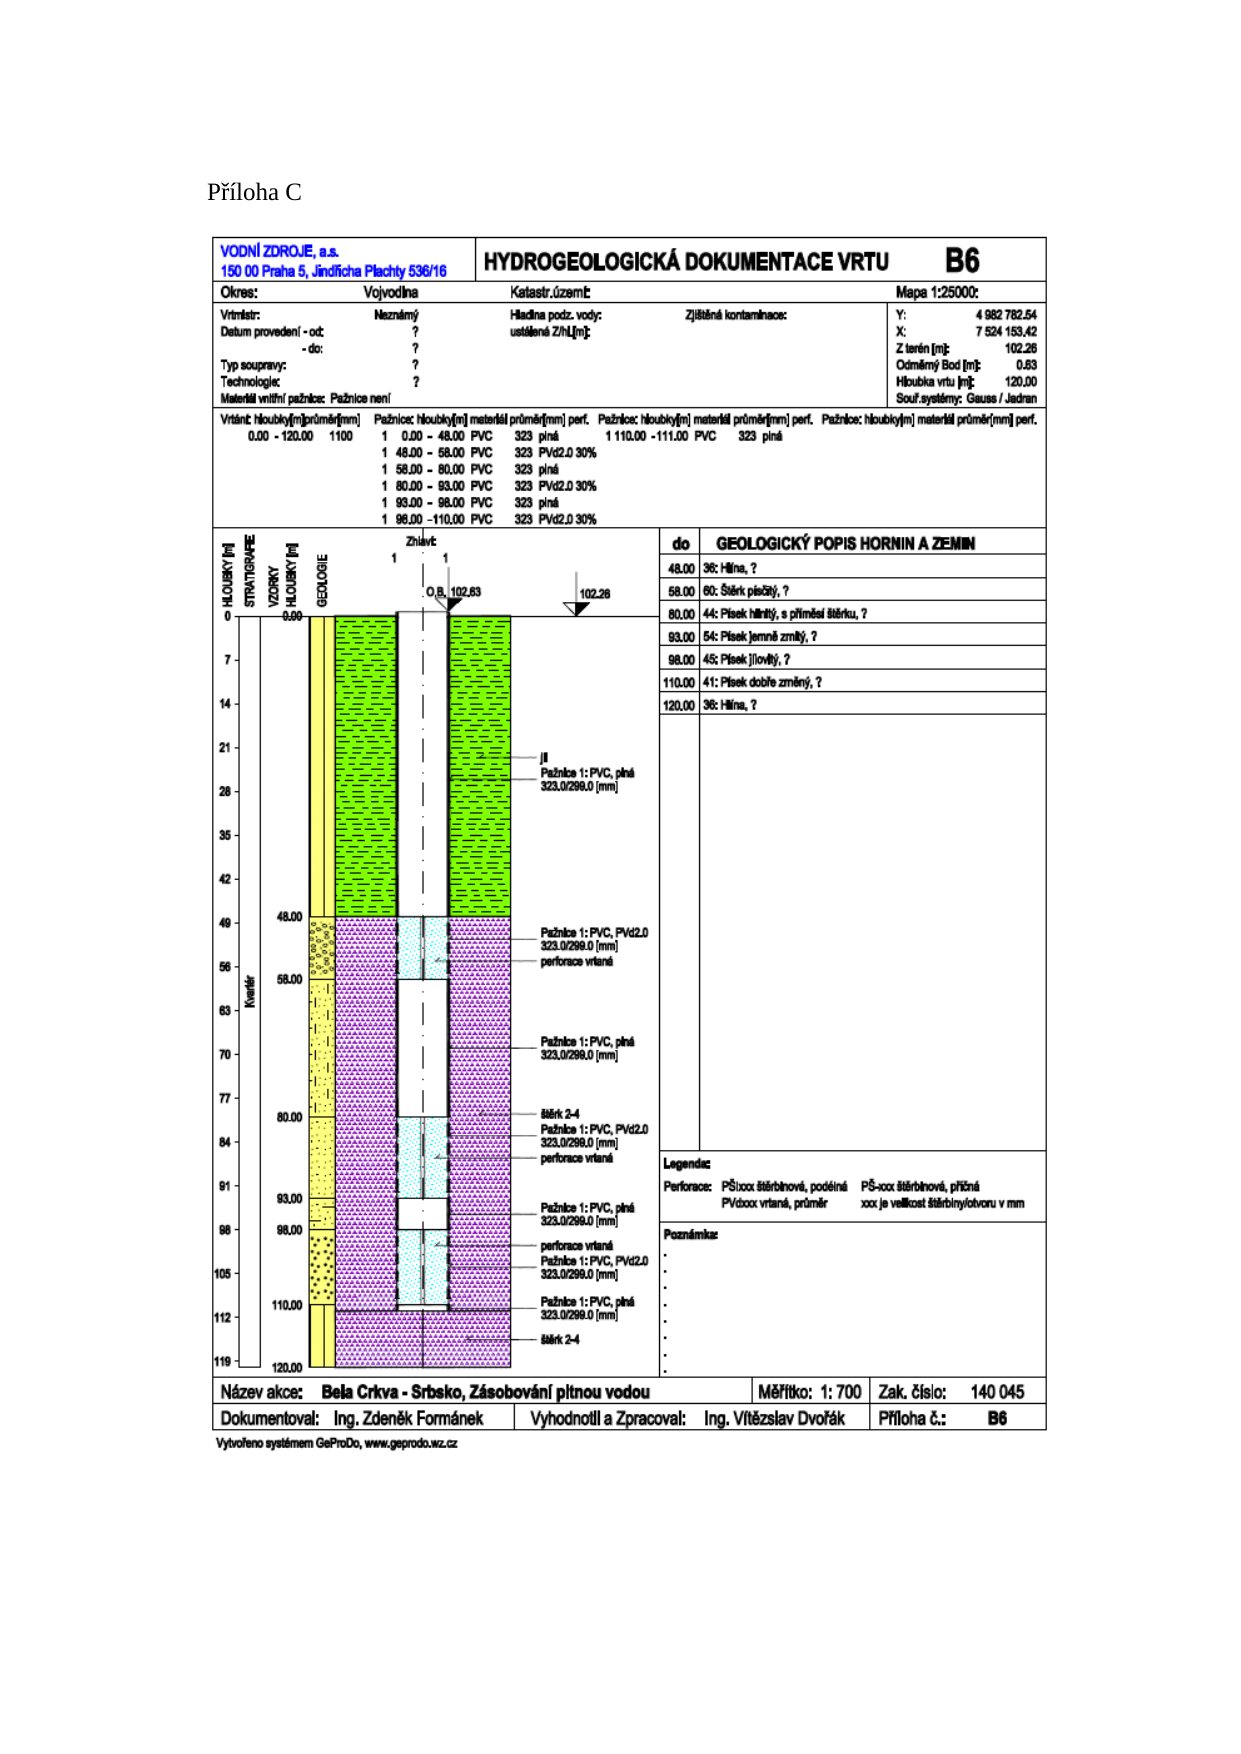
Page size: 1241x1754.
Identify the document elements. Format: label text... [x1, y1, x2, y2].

text Příloha C [207, 177, 1122, 206]
picture [206, 232, 1052, 1453]
